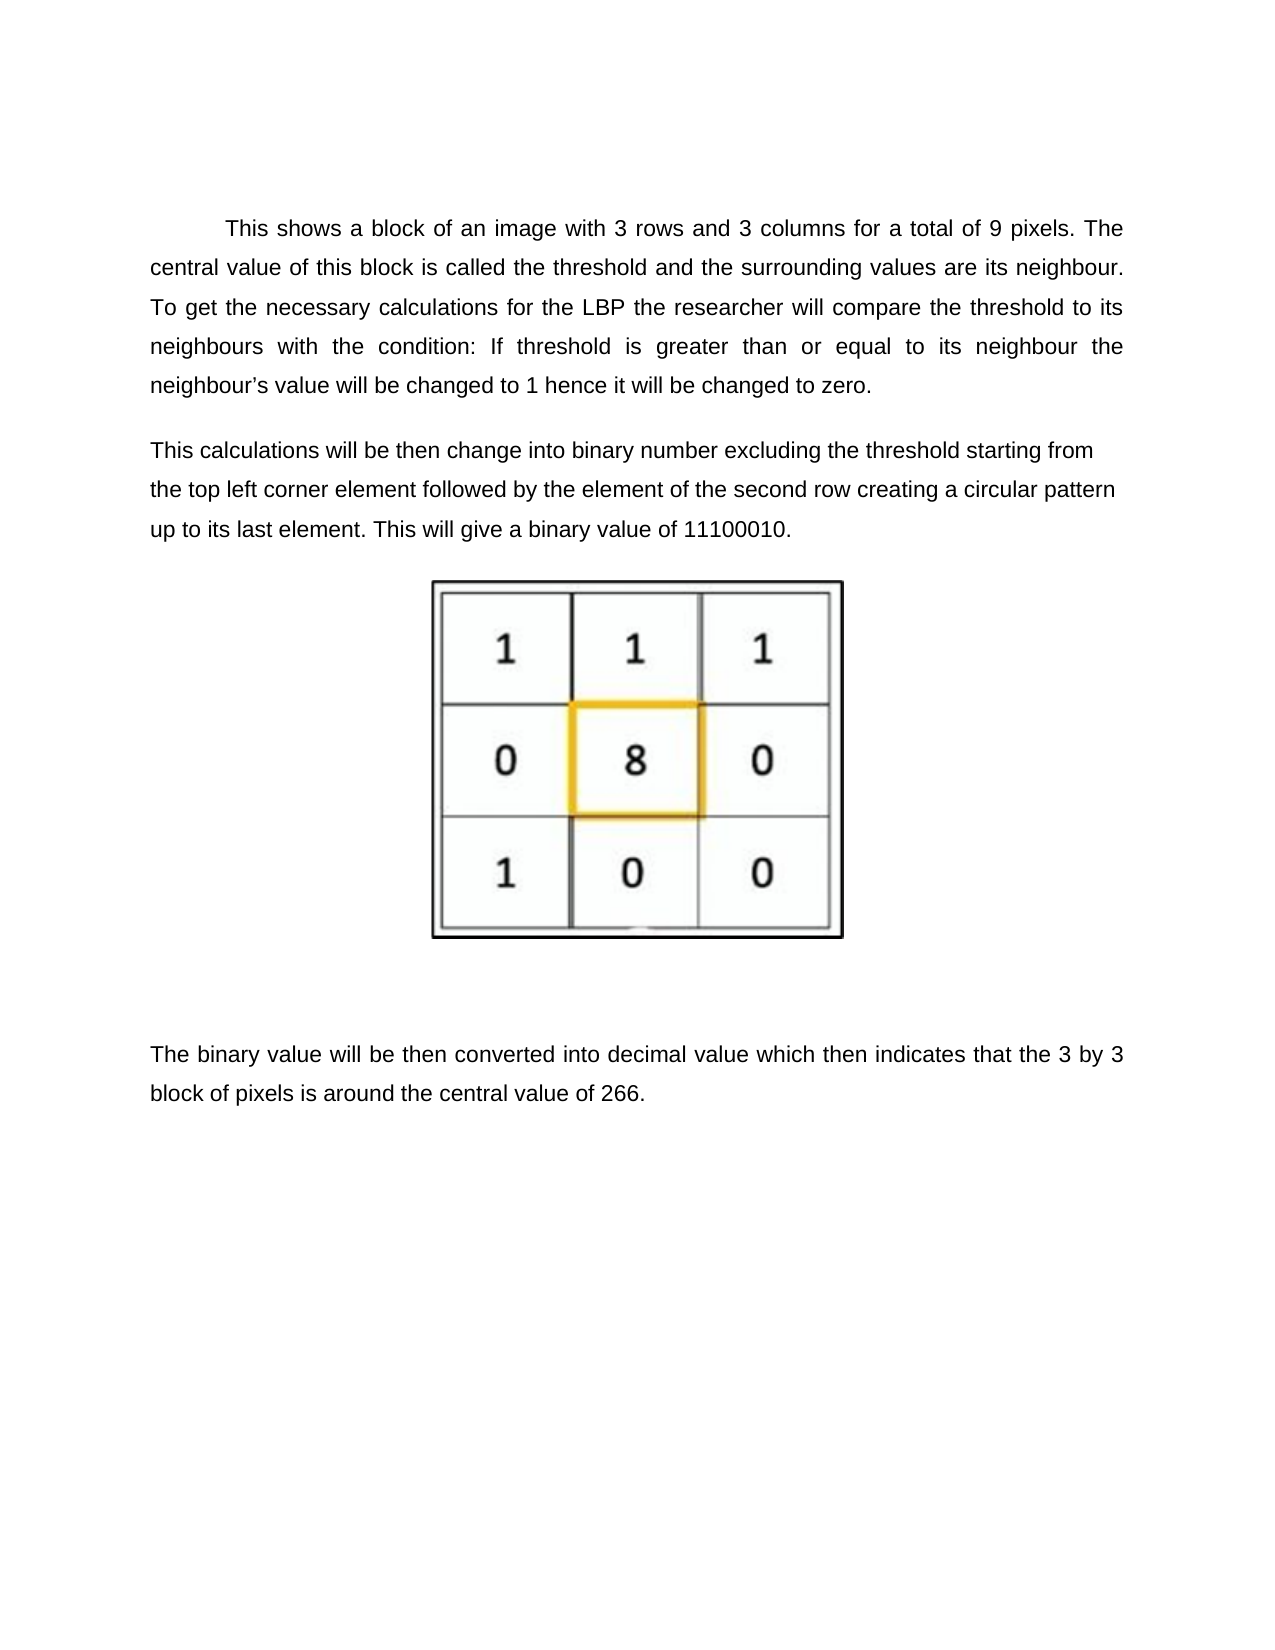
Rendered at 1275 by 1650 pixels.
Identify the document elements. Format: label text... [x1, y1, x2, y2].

text This calculations will be then change into binary number excluding the threshold starting from the top left corner element followed by the element of the second row creating a circular pattern up to its last element. This will give a binary value of 11100010. [150, 437, 1125, 542]
text The binary value will be then converted into decimal value which then indicates that the 3 by 3 block of pixels is around the central value of 266. [150, 1041, 1125, 1107]
text This shows a block of an image with 3 rows and 3 columns for a total of 9 pixels. The central value of this block is called the threshold and the surrounding values are its neighbour. To get the necessary calculations for the LBP the researcher will compare the threshold to its neighbours with the condition: If threshold is greater than or equal to its neighbour the neighbour’s value will be changed to 1 hence it will be changed to zero. [150, 214, 1125, 399]
picture [431, 580, 844, 939]
